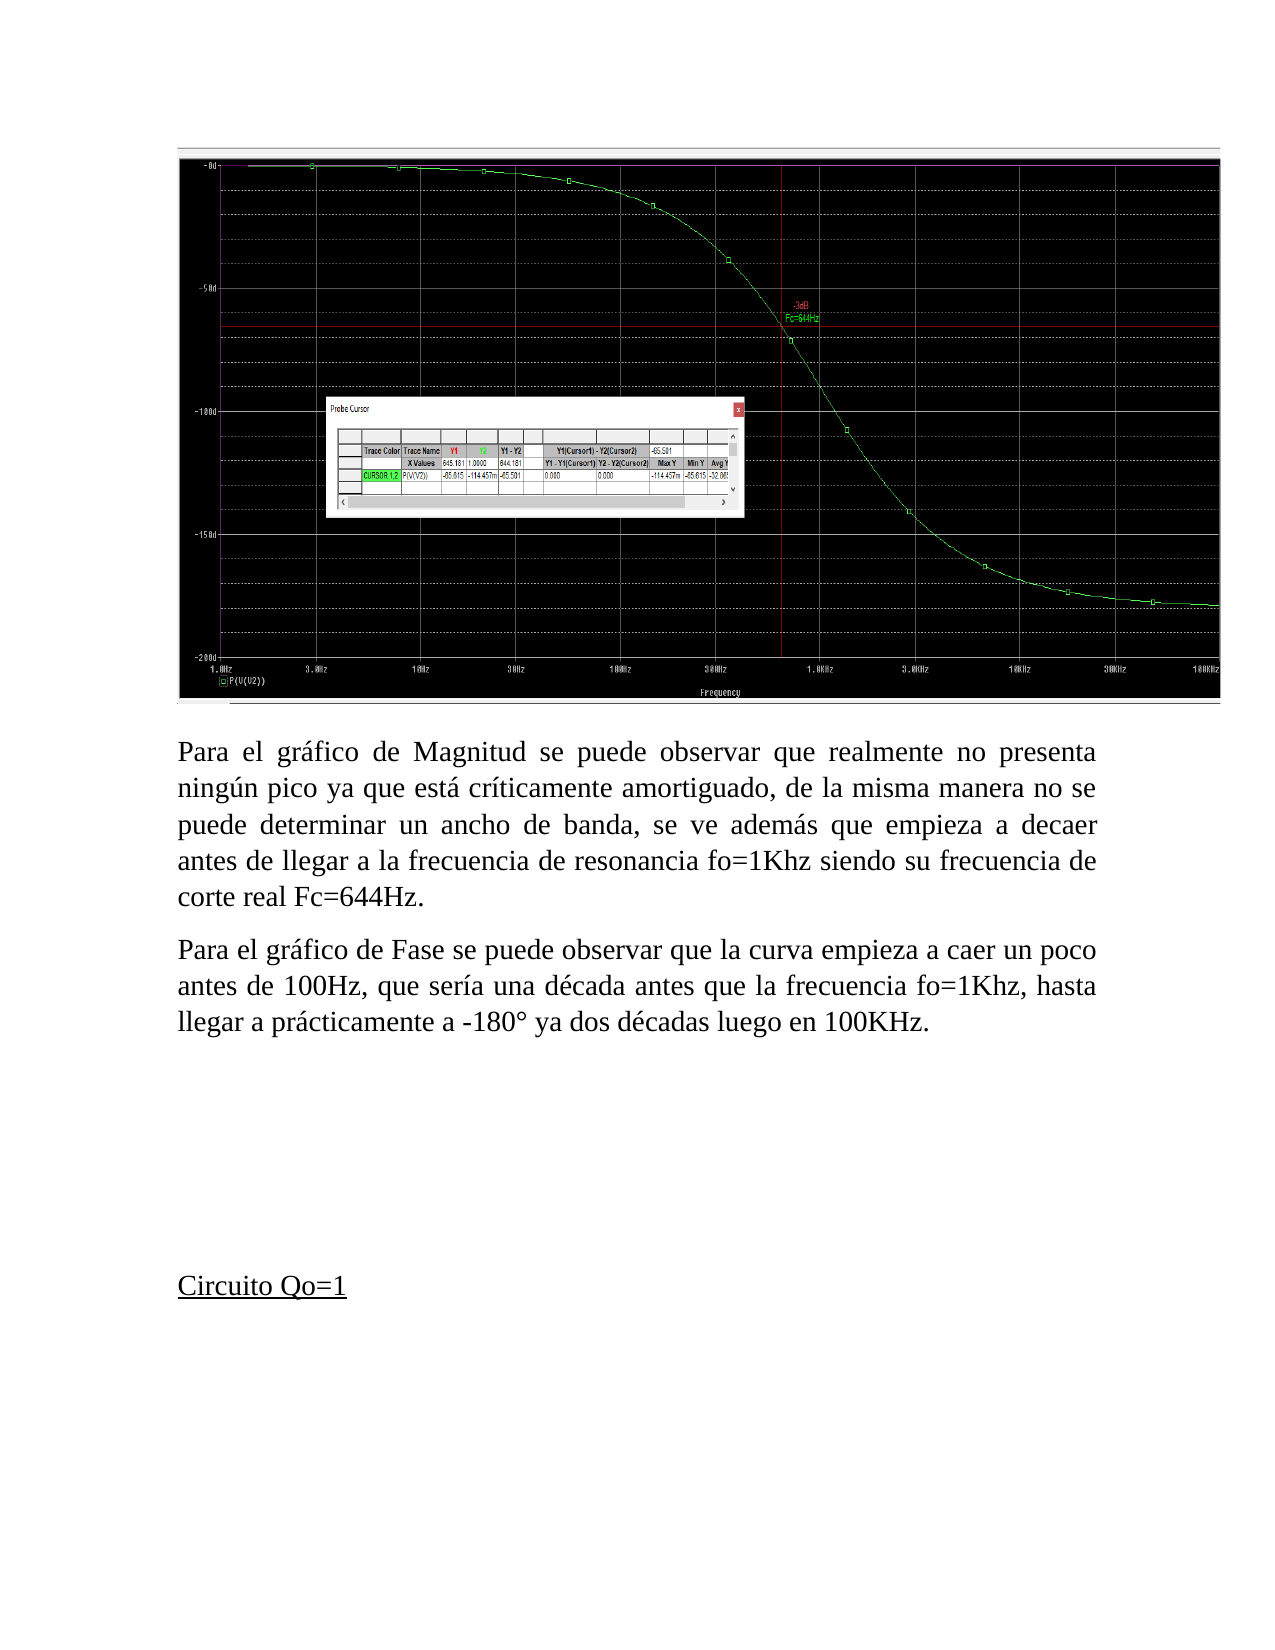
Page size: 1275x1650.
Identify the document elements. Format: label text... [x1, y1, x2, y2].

text Circuito Qo=1 [177, 1268, 1098, 1302]
text Para el gráfico de Fase se puede observar que la curva empieza a caer un poco antes de 100Hz, que sería una década antes que la frecuencia fo=1Khz, hasta llegar a prácticamente a -180° ya dos décadas luego en 100KHz. [177, 932, 1098, 1038]
picture [177, 147, 1221, 704]
text Para el gráfico de Magnitud se puede observar que realmente no presenta ningún pico ya que está críticamente amortiguado, de la misma manera no se puede determinar un ancho de banda, se ve además que empieza a decaer antes de llegar a la frecuencia de resonancia fo=1Khz siendo su frecuencia de corte real Fc=644Hz. [177, 734, 1098, 913]
